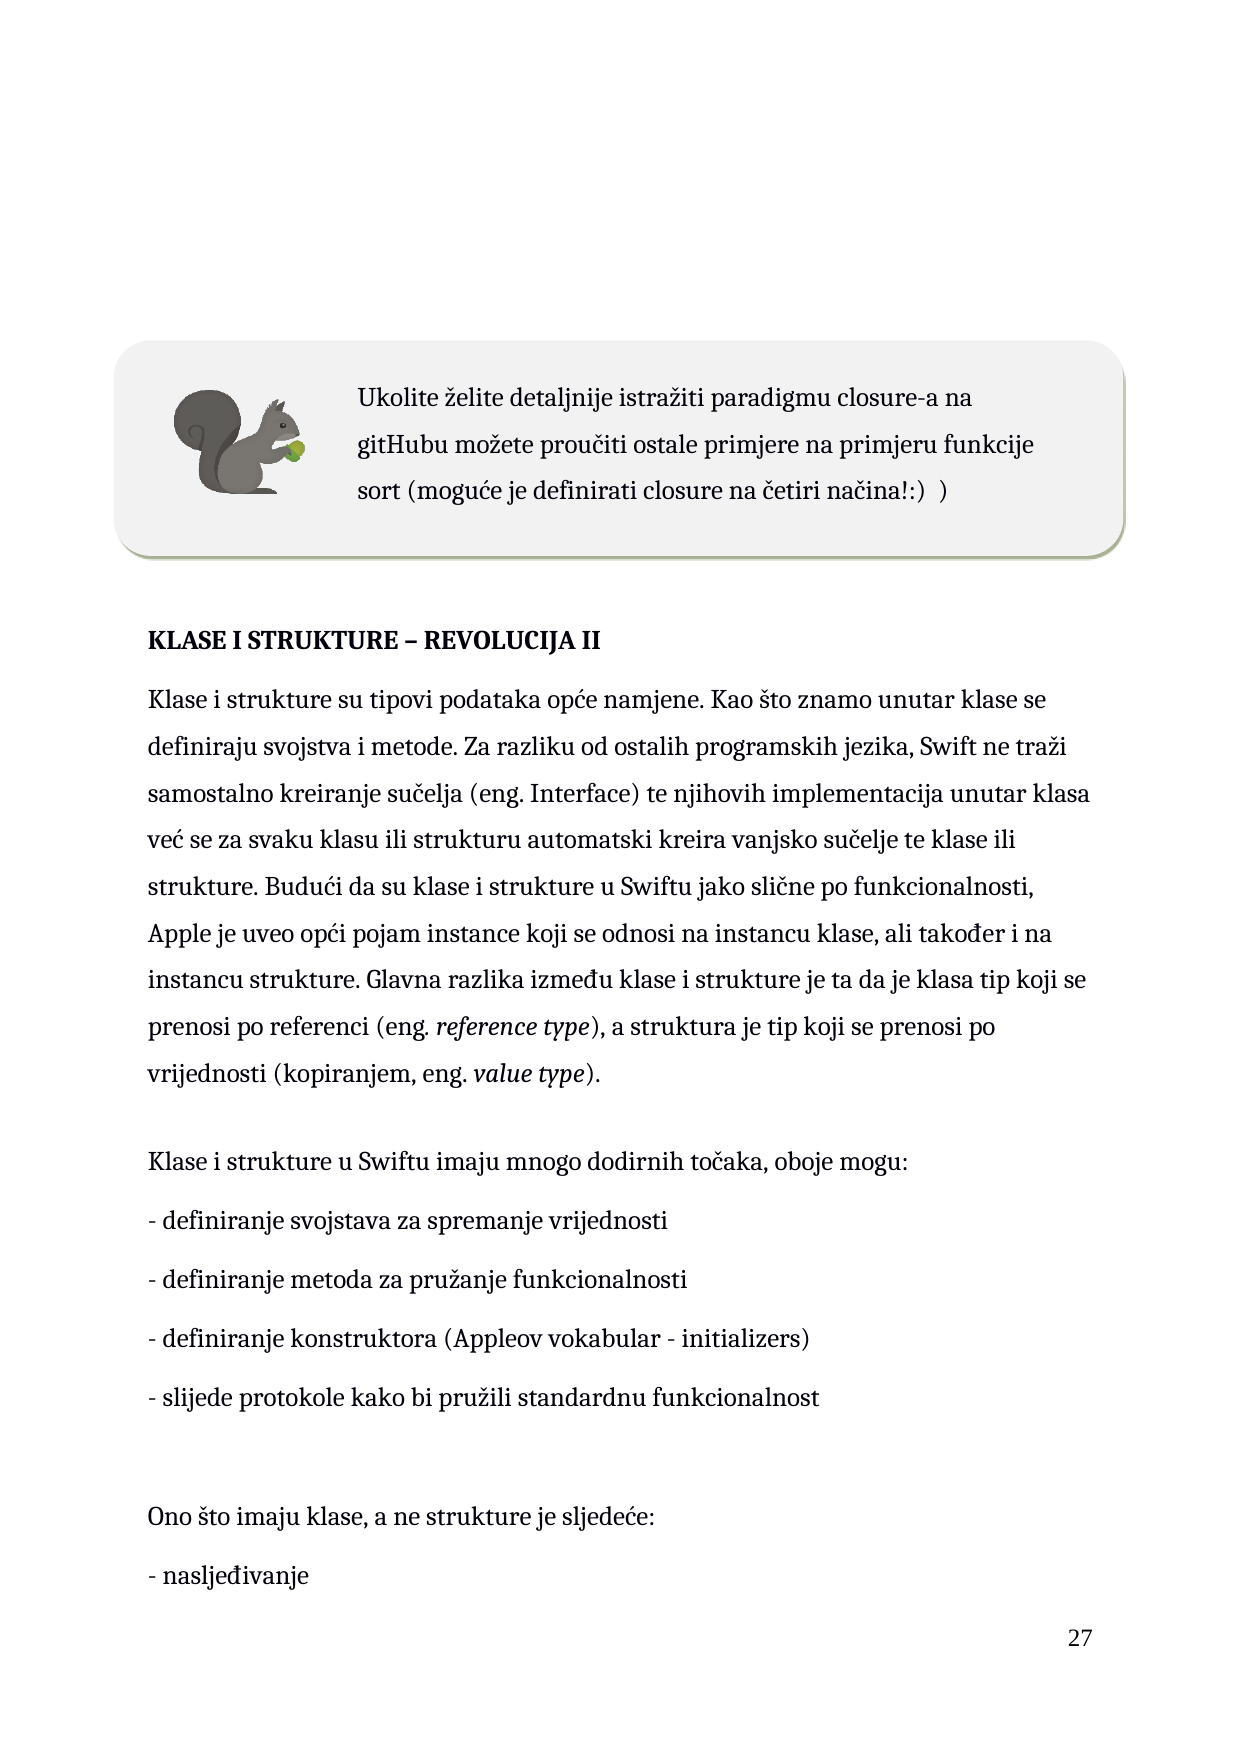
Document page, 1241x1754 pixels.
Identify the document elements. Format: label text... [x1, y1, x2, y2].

picture [141, 360, 337, 523]
text - definiranje konstruktora (Appleov vokabular - initializers) [148, 1323, 1093, 1354]
text Klase i strukture su tipovi podataka opće namjene. Kao što znamo unutar klase se definiraju svojstva i metode. Za razliku od ostalih programskih jezika, Swift ne traži samostalno kreiranje sučelja (eng. Interface) te njihovih implementacija unutar klasa već se za svaku klasu ili strukturu automatski kreira vanjsko sučelje te klase ili strukture. Budući da su klase i strukture u Swiftu jako slične po funkcionalnosti, Apple je uveo opći pojam instance koji se odnosi na instancu klase, ali također i na instancu strukture. Glavna razlika između klase i strukture je ta da je klasa tip koji se prenosi po referenci (eng. reference type), a struktura je tip koji se prenosi po vrijednosti (kopiranjem, eng. value type). [148, 684, 1093, 1089]
text Ono što imaju klase, a ne strukture je sljedeće: [148, 1501, 1093, 1532]
text - definiranje svojstava za spremanje vrijednosti [148, 1205, 1093, 1236]
text Klase i strukture u Swiftu imaju mnogo dodirnih točaka, oboje mogu: [148, 1146, 1093, 1177]
text - nasljeđivanje [148, 1560, 1093, 1591]
text - slijede protokole kako bi pružili standardnu funkcionalnost [148, 1382, 1093, 1413]
text KLASE I STRUKTURE – REVOLUCIJA II [148, 625, 1093, 656]
text - definiranje metoda za pružanje funkcionalnosti [148, 1264, 1093, 1295]
